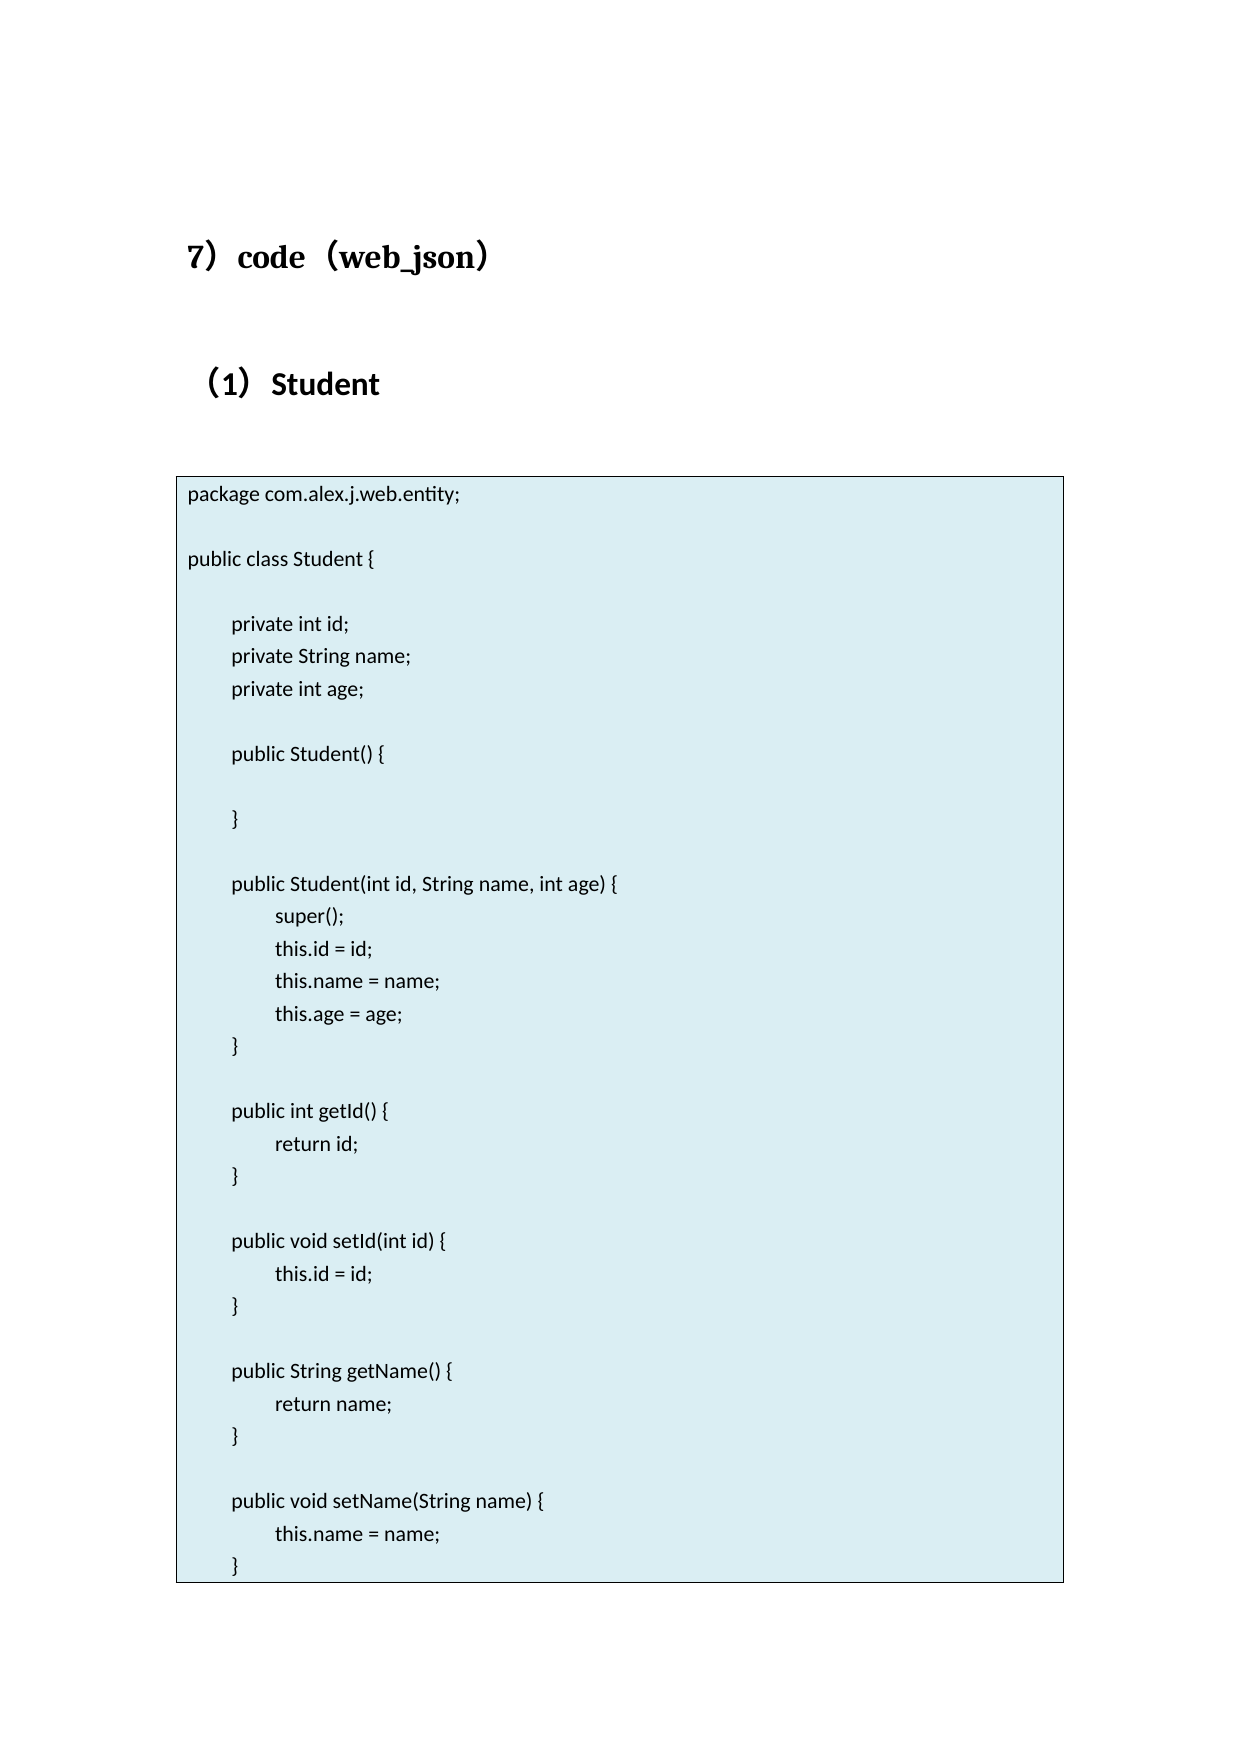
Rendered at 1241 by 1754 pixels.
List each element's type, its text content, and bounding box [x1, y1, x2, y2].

subtitle 7）code（web_json） [187, 222, 1053, 287]
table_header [177, 477, 1063, 1582]
subtitle （1）Student [187, 349, 1053, 414]
